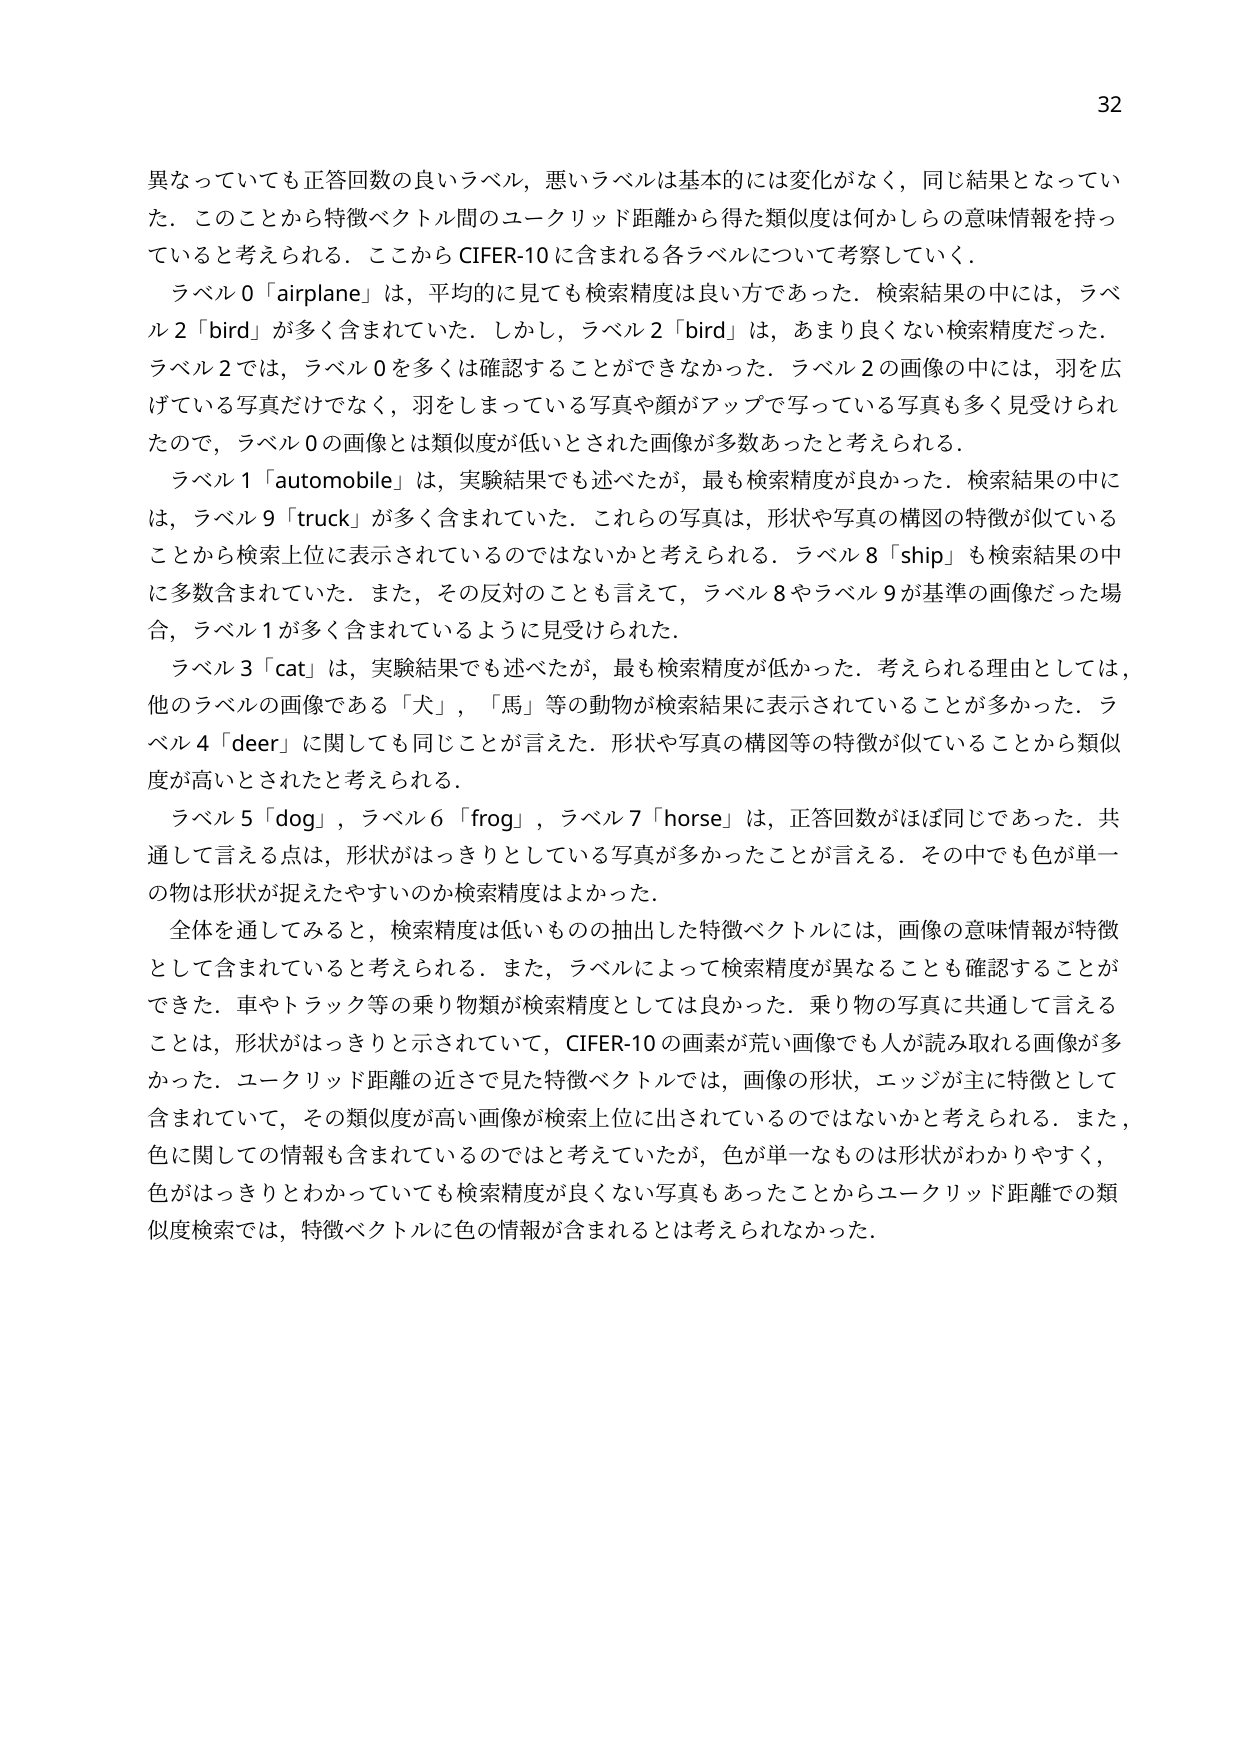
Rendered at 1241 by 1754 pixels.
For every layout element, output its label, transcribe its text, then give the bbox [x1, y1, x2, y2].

text ラベル5「dog」，ラベル６「frog」，ラベル7「horse」は，正答回数がほぼ同じであった．共通して言える点は，形状がはっきりとしている写真が多かったことが言える．その中でも色が単一の物は形状が捉えたやすいのか検索精度はよかった． [148, 798, 1122, 911]
text ラベル3「cat」は，実験結果でも述べたが，最も検索精度が低かった．考えられる理由としては，他のラベルの画像である「犬」，「馬」等の動物が検索結果に表示されていることが多かった．ラベル4「deer」に関しても同じことが言えた．形状や写真の構図等の特徴が似ていることから類似度が高いとされたと考えられる． [148, 648, 1122, 798]
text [148, 161, 1122, 273]
text 全体を通してみると，検索精度は低いものの抽出した特徴ベクトルには，画像の意味情報が特徴として含まれていると考えられる．また，ラベルによって検索精度が異なることも確認することができた．車やトラック等の乗り物類が検索精度としては良かった．乗り物の写真に共通して言えることは，形状がはっきりと示されていて，CIFER-10の画素が荒い画像でも人が読み取れる画像が多かった．ユークリッド距離の近さで見た特徴ベクトルでは，画像の形状，エッジが主に特徴として含まれていて，その類似度が高い画像が検索上位に出されているのではないかと考えられる．また，色に関しての情報も含まれているのではと考えていたが，色が単一なものは形状がわかりやすく，色がはっきりとわかっていても検索精度が良くない写真もあったことからユークリッド距離での類似度検索では，特徴ベクトルに色の情報が含まれるとは考えられなかった． [148, 911, 1122, 1248]
text ラベル0「airplane」は，平均的に見ても検索精度は良い方であった．検索結果の中には，ラベル2「bird」が多く含まれていた．しかし，ラベル2「bird」は，あまり良くない検索精度だった．ラベル2では，ラベル0を多くは確認することができなかった．ラベル2の画像の中には，羽を広げている写真だけでなく，羽をしまっている写真や顔がアップで写っている写真も多く見受けられたので，ラベル0の画像とは類似度が低いとされた画像が多数あったと考えられる． [148, 273, 1122, 461]
text ラベル1「automobile」は，実験結果でも述べたが，最も検索精度が良かった．検索結果の中には，ラベル9「truck」が多く含まれていた．これらの写真は，形状や写真の構図の特徴が似ていることから検索上位に表示されているのではないかと考えられる．ラベル8「ship」も検索結果の中に多数含まれていた．また，その反対のことも言えて，ラベル8やラベル9が基準の画像だった場合，ラベル1が多く含まれているように見受けられた． [148, 461, 1122, 648]
